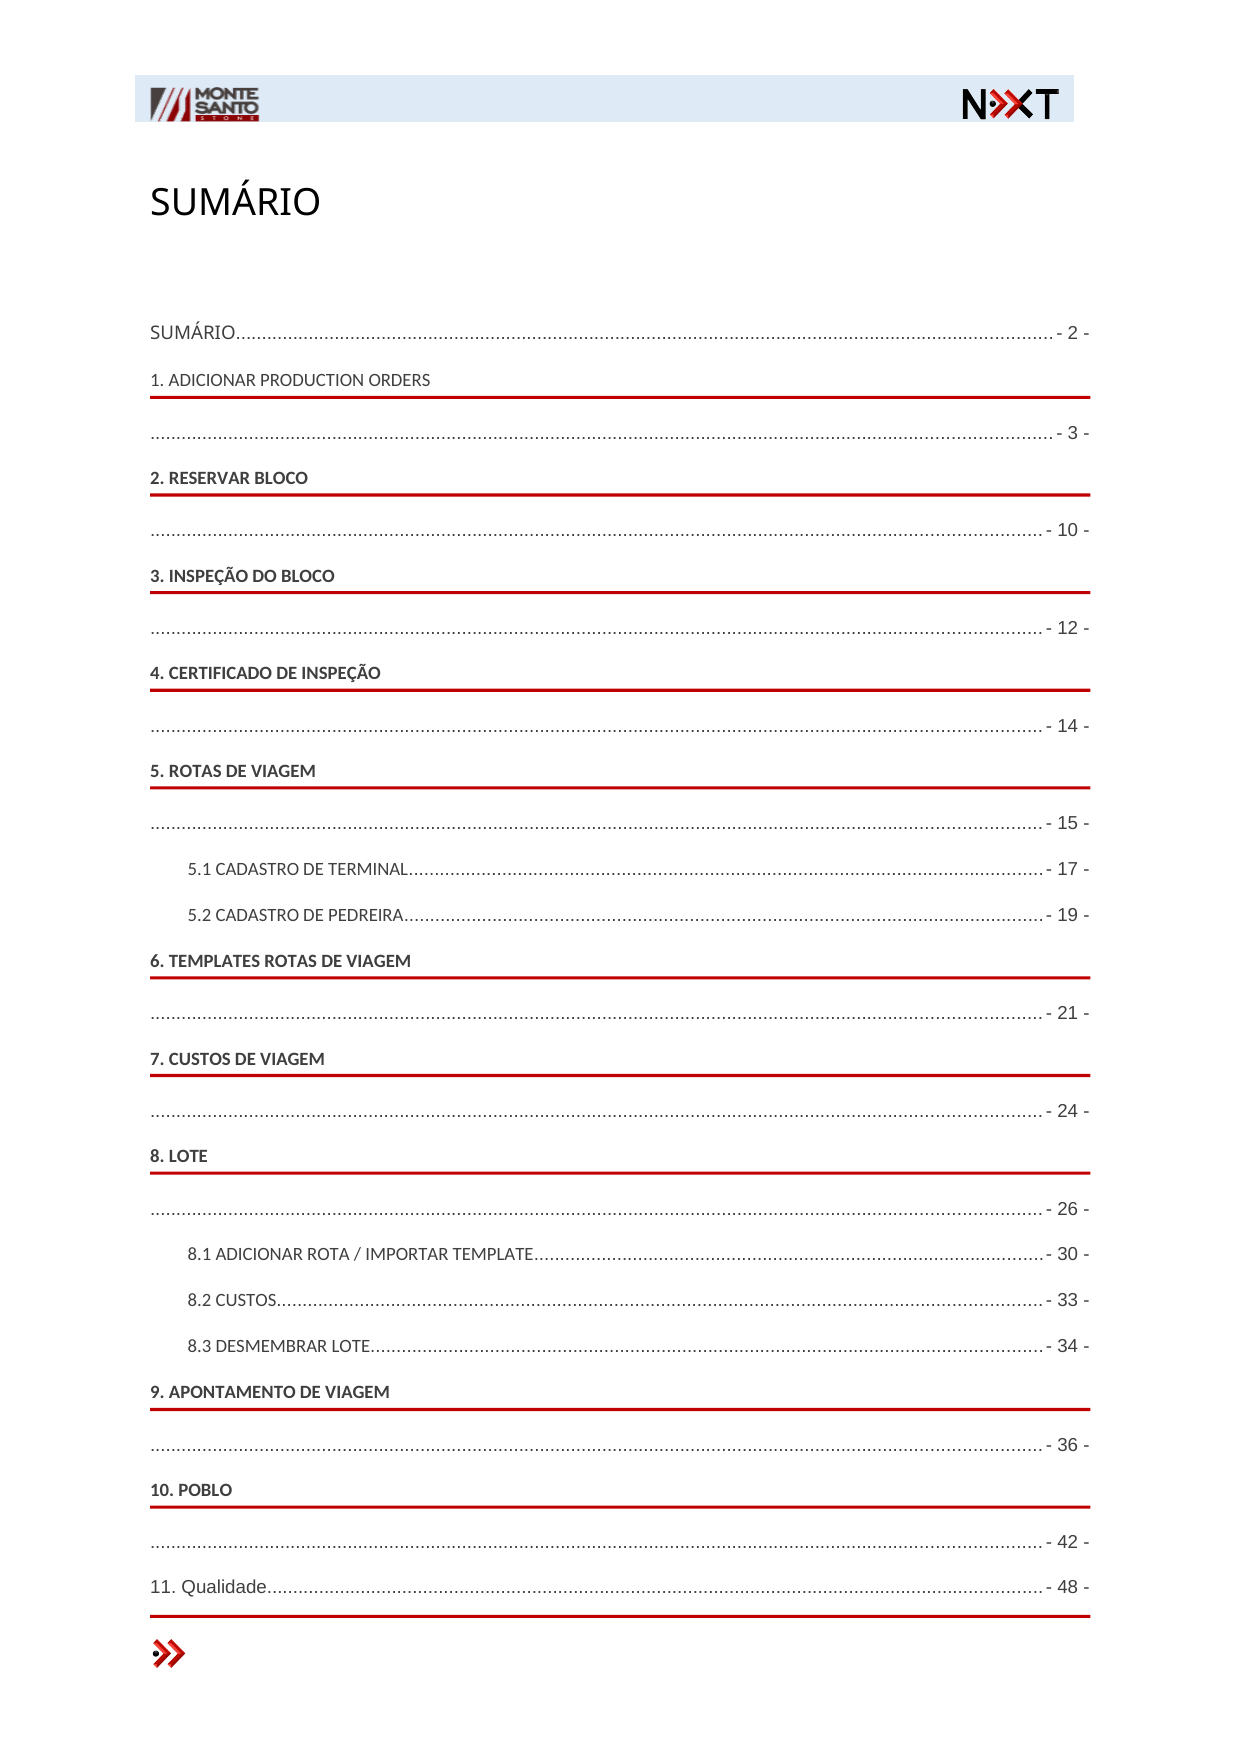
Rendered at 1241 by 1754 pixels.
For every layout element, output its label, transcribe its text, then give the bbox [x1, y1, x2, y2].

text 10. POBLO - 42 - [150, 1478, 1090, 1505]
text Sumário [150, 175, 1090, 226]
text 9. APONTAMENTO DE VIAGEM - 36 - [150, 1412, 1090, 1455]
text Sumário - 2 - [150, 319, 1090, 345]
text 5. ROTAS DE VIAGEM - 15 - [150, 790, 1090, 834]
text 8. LOTE - 26 - [150, 1175, 1090, 1219]
text 11. Qualidade - 48 - [150, 1576, 1090, 1597]
text 8.3 DESMEMBRAR LOTE - 34 - [187, 1334, 1090, 1357]
text 3. INSPEÇÃO DO BLOCO - 12 - [150, 564, 1090, 591]
picture [150, 87, 260, 122]
text 8.1 ADICIONAR ROTA / IMPORTAR TEMPLATE - 30 - [187, 1242, 1090, 1265]
text 6. TEMPLATES ROTAS DE VIAGEM - 21 - [150, 980, 1090, 1024]
picture [150, 1636, 188, 1671]
text 3. INSPEÇÃO DO BLOCO - 12 - [150, 595, 1090, 638]
picture [961, 87, 1060, 121]
text 8. LOTE - 26 - [150, 1144, 1090, 1171]
text 5. ROTAS DE VIAGEM - 15 - [150, 759, 1090, 786]
text 6. TEMPLATES ROTAS DE VIAGEM - 21 - [150, 949, 1090, 976]
text 4. CERTIFICADO DE INSPEÇÃO - 14 - [150, 692, 1090, 736]
text 8.2 CUSTOS - 33 - [187, 1288, 1090, 1311]
text 10. POBLO - 42 - [150, 1509, 1090, 1553]
text 7. CUSTOS DE VIAGEM - 24 - [150, 1078, 1090, 1121]
text 4. CERTIFICADO DE INSPEÇÃO - 14 - [150, 661, 1090, 688]
text 1. ADICIONAR PRODUCTION ORDERS - 3 - [150, 399, 1090, 443]
text 5.2 CADASTRO DE PEDREIRA - 19 - [187, 903, 1090, 926]
text 5.1 CADASTRO DE TERMINAL - 17 - [187, 857, 1090, 879]
text 1. ADICIONAR PRODUCTION ORDERS - 3 - [150, 369, 1090, 395]
text 2. RESERVAR BLOCO - 10 - [150, 497, 1090, 541]
text 9. APONTAMENTO DE VIAGEM - 36 - [150, 1381, 1090, 1407]
text 2. RESERVAR BLOCO - 10 - [150, 466, 1090, 493]
text 7. CUSTOS DE VIAGEM - 24 - [150, 1047, 1090, 1073]
